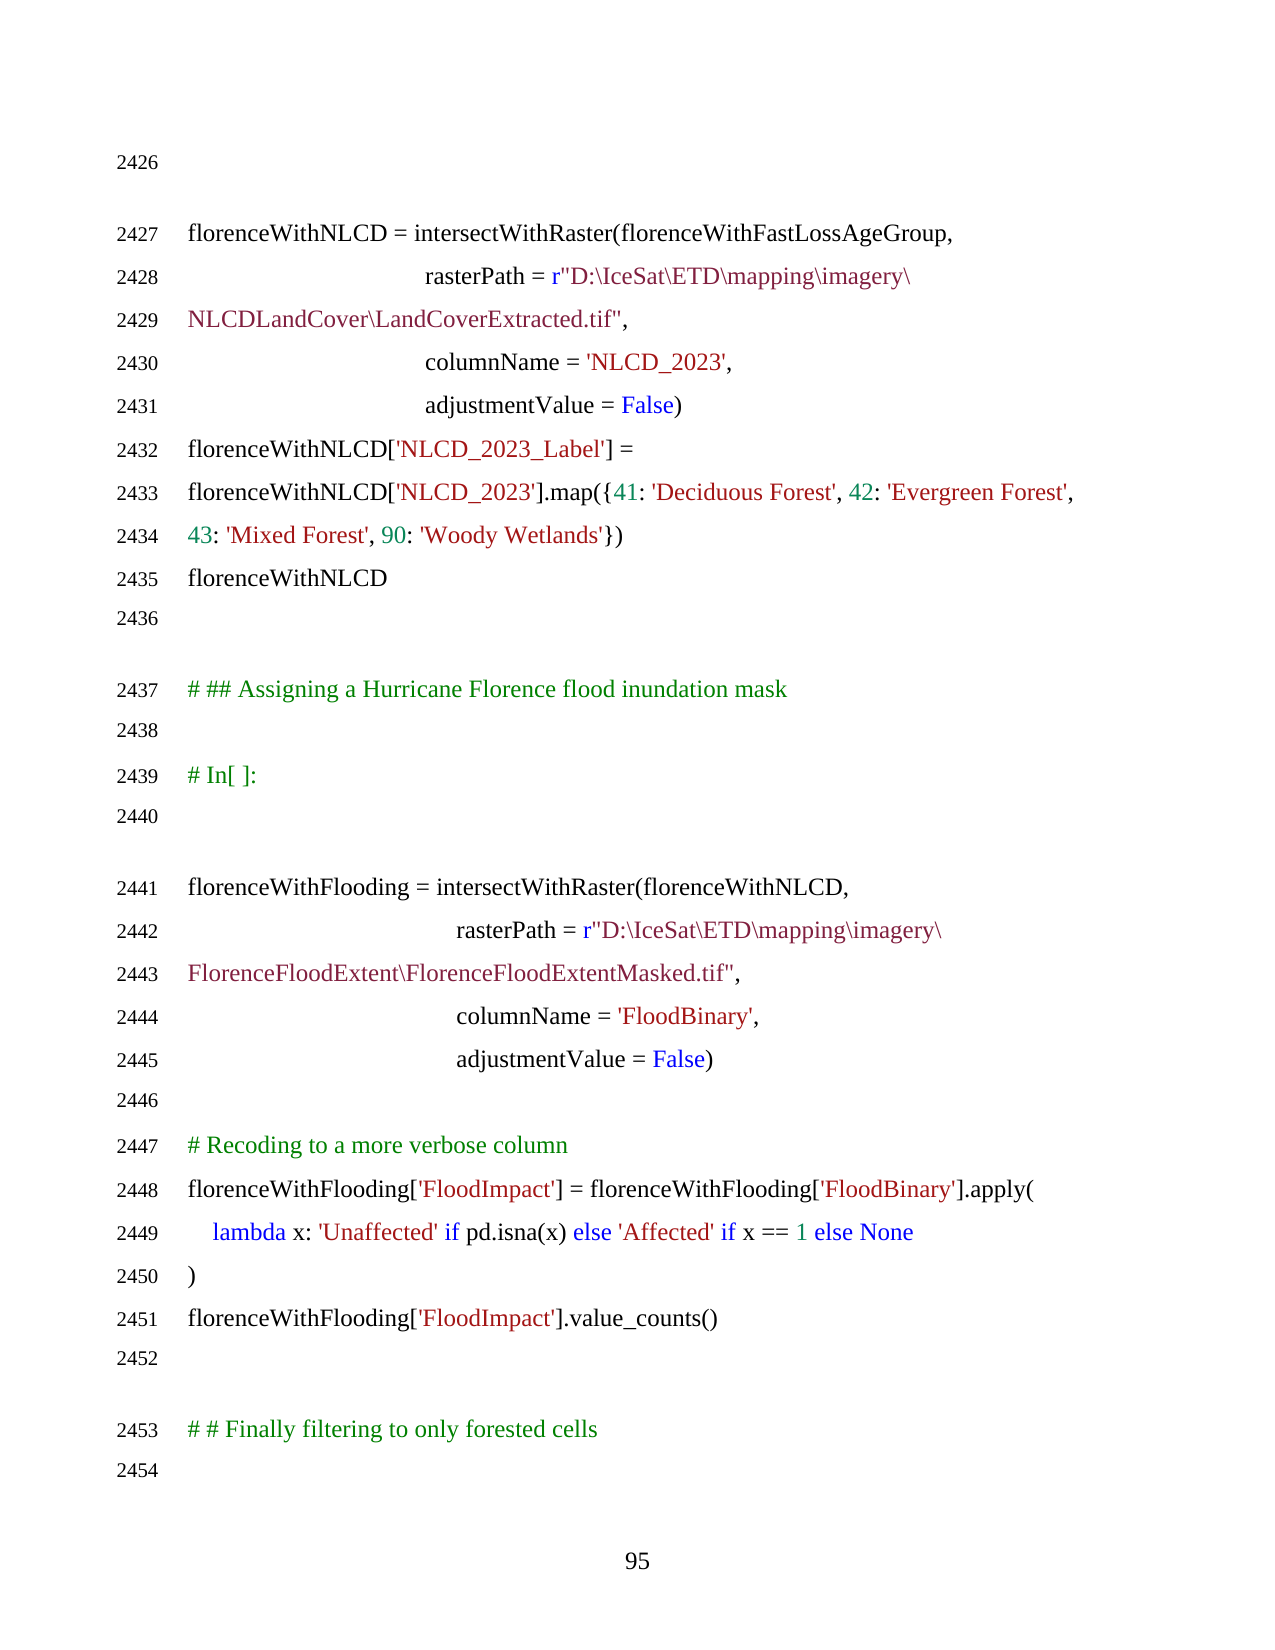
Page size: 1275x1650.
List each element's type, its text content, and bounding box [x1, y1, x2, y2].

text # Recoding to a more verbose column [187, 1131, 1087, 1159]
text florenceWithNLCD [187, 563, 1087, 592]
text # # Finally filtering to only forested cells [187, 1414, 1087, 1443]
text florenceWithFlooding['FloodImpact'].value_counts() [187, 1303, 1087, 1332]
text florenceWithNLCD = intersectWithRaster(florenceWithFastLossAgeGroup, [187, 218, 1087, 247]
text # ## Assigning a Hurricane Florence flood inundation mask [187, 674, 1087, 703]
text lambda x: 'Unaffected' if pd.isna(x) else 'Affected' if x == 1 else None [187, 1217, 1087, 1246]
text adjustmentValue = False) [187, 391, 1087, 419]
text columnName = 'FloodBinary', [187, 1001, 1087, 1030]
text adjustmentValue = False) [187, 1044, 1087, 1073]
text ) [187, 1260, 1087, 1289]
text florenceWithNLCD['NLCD_2023_Label'] = florenceWithNLCD['NLCD_2023'].map({41: 'Deciduous Forest', 42: 'Evergreen Forest', 43: 'Mixed Forest', 90: 'Woody Wetlands'}) [187, 434, 1087, 549]
text rasterPath = r"D:\IceSat\ETD\mapping\imagery\NLCDLandCover\LandCoverExtracted.tif", [187, 261, 1087, 333]
text # In[ ]: [187, 761, 1087, 789]
text rasterPath = r"D:\IceSat\ETD\mapping\imagery\FlorenceFloodExtent\FlorenceFloodExtentMasked.tif", [187, 915, 1087, 987]
text florenceWithFlooding = intersectWithRaster(florenceWithNLCD, [187, 872, 1087, 901]
text florenceWithFlooding['FloodImpact'] = florenceWithFlooding['FloodBinary'].apply( [187, 1174, 1087, 1202]
text columnName = 'NLCD_2023', [187, 347, 1087, 376]
